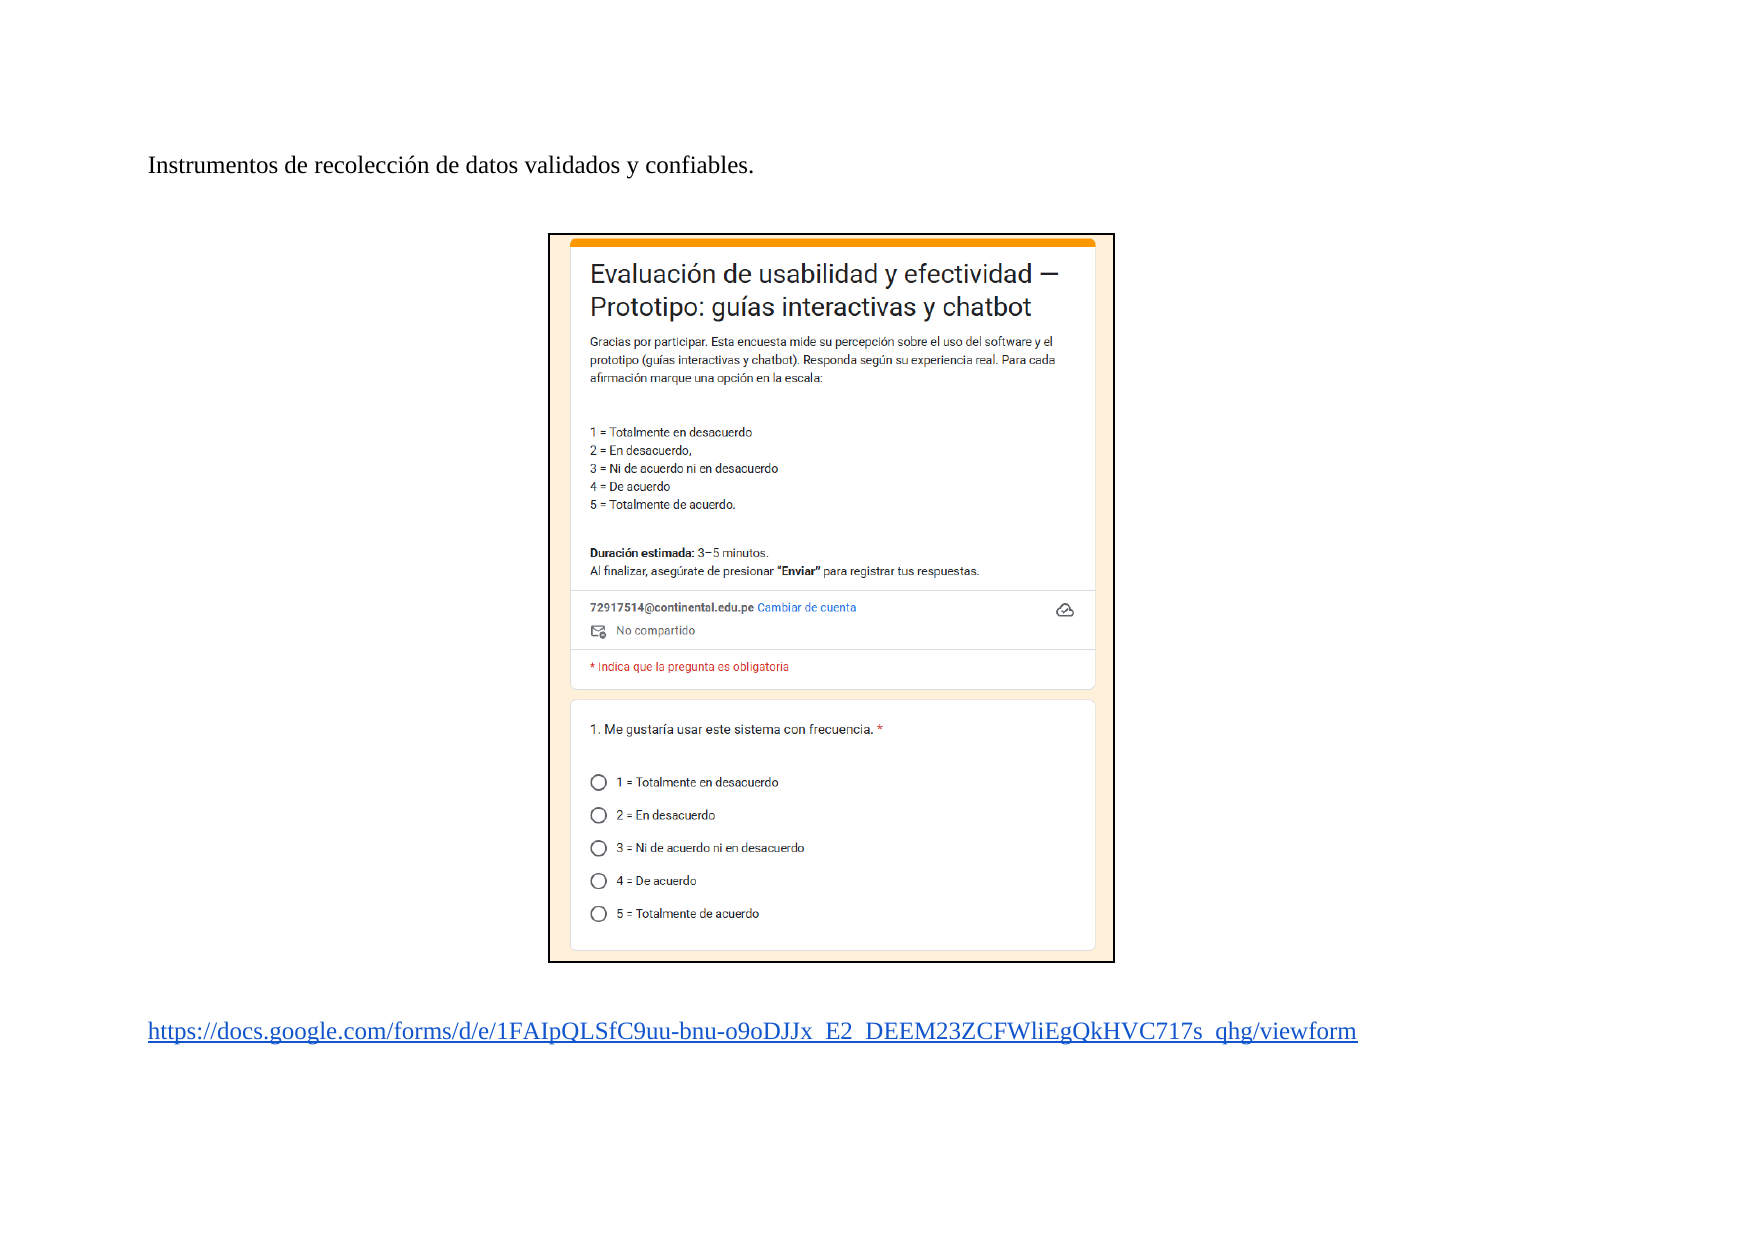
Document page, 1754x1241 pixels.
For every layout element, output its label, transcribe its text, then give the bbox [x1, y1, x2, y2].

text https://docs.google.com/forms/d/e/1FAIpQLSfC9uu-bnu-o9oDJJx_E2_DEEM23ZCFWliEgQkHVC717s_qhg/viewform [148, 1016, 1604, 1045]
picture [550, 235, 1113, 961]
text Instrumentos de recolección de datos validados y confiables. [148, 150, 1604, 179]
